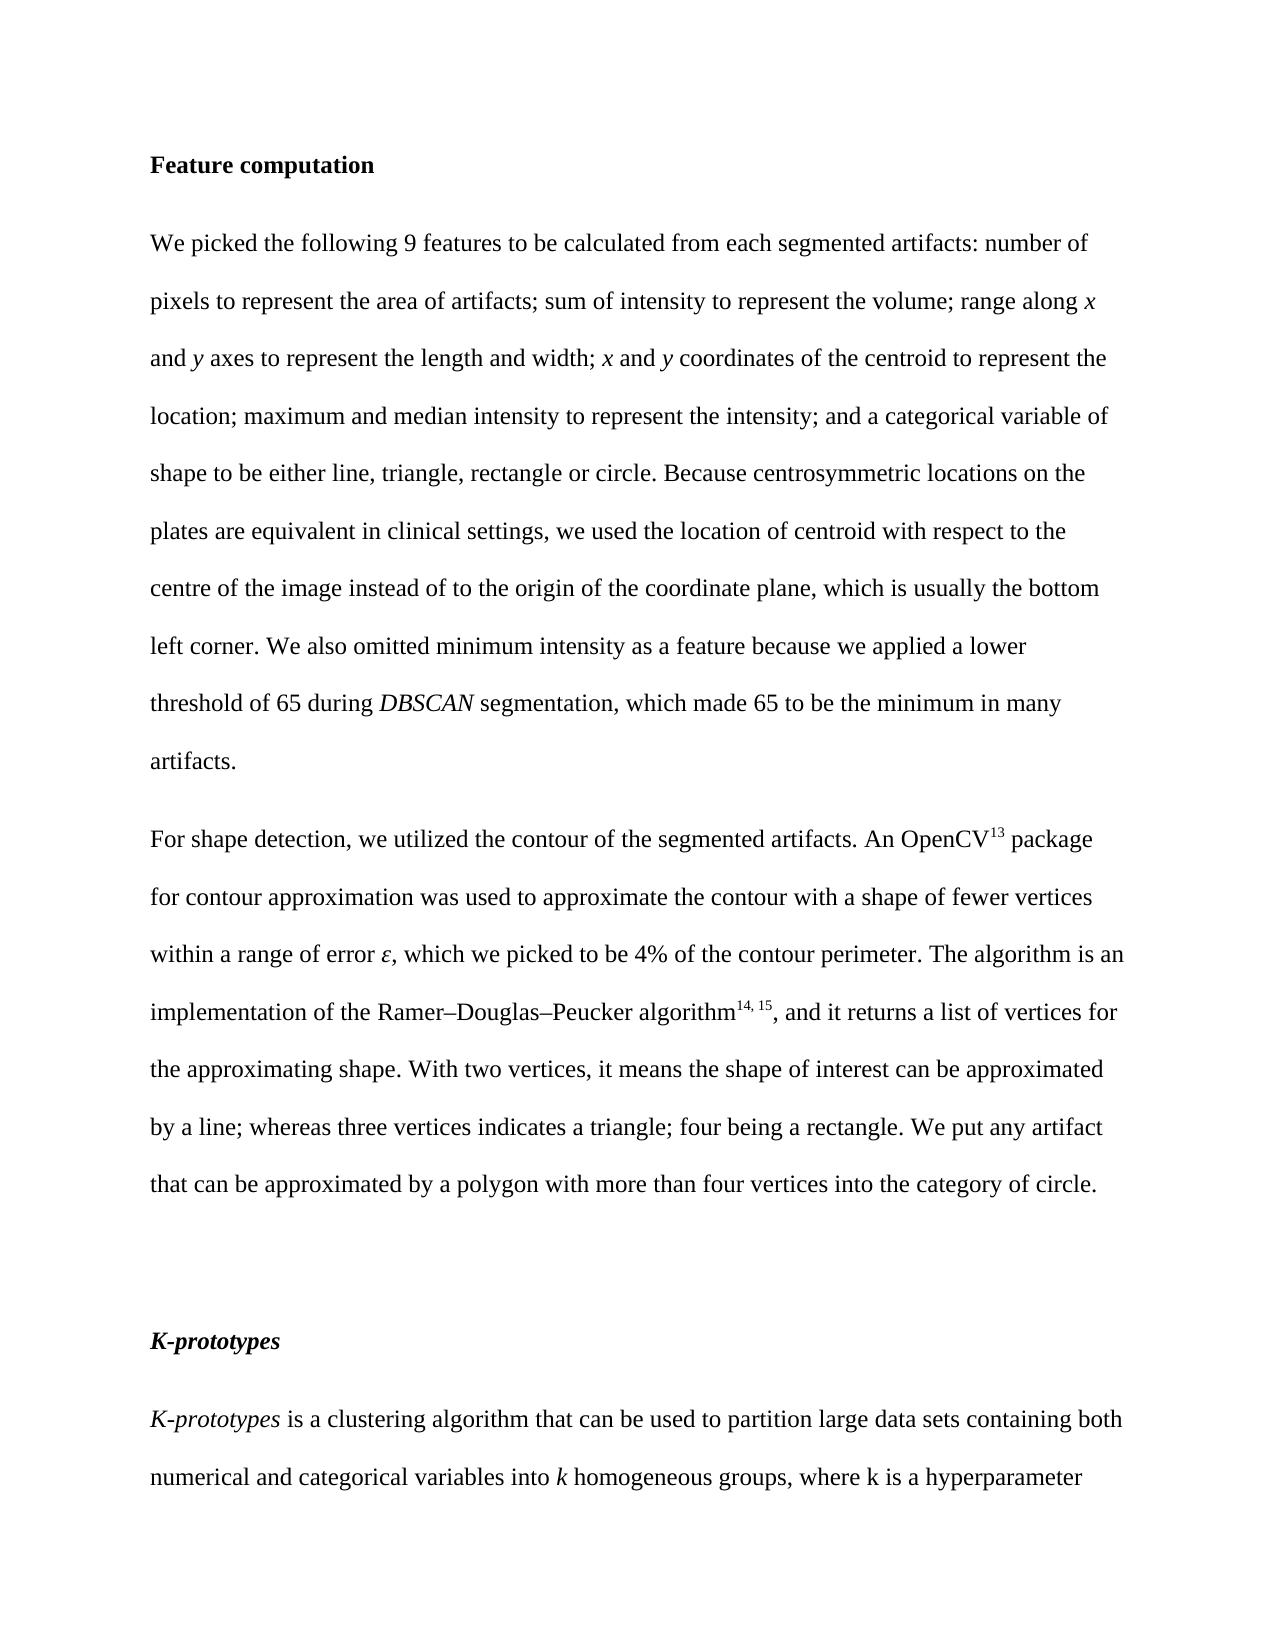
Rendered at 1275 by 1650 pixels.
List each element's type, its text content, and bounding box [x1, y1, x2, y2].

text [150, 1404, 1125, 1490]
text Feature computation [150, 150, 1125, 179]
text We picked the following 9 features to be calculated from each segmented artifacts: number of pixels to represent the area of artifacts; sum of intensity to represent the volume; range along x and y axes to represent the length and width; x and y coordinates of the centroid to represent the location; maximum and median intensity to represent the intensity; and a categorical variable of shape to be either line, triangle, rectangle or circle. Because centrosymmetric locations on the plates are equivalent in clinical settings, we used the location of centroid with respect to the centre of the image instead of to the origin of the coordinate plane, which is usually the bottom left corner. We also omitted minimum intensity as a feature because we applied a lower threshold of 65 during DBSCAN segmentation, which made 65 to be the minimum in many artifacts. [150, 228, 1125, 774]
text K-prototypes [150, 1326, 1125, 1354]
text For shape detection, we utilized the contour of the segmented artifacts. An OpenCV13 package for contour approximation was used to approximate the contour with a shape of fewer vertices within a range of error ɛ, which we picked to be 4% of the contour perimeter. The algorithm is an implementation of the Ramer–Douglas–Peucker algorithm14, 15, and it returns a list of vertices for the approximating shape. With two vertices, it means the shape of interest can be approximated by a line; whereas three vertices indicates a triangle; four being a rectangle. We put any artifact that can be approximated by a polygon with more than four vertices into the category of circle. [150, 824, 1125, 1198]
